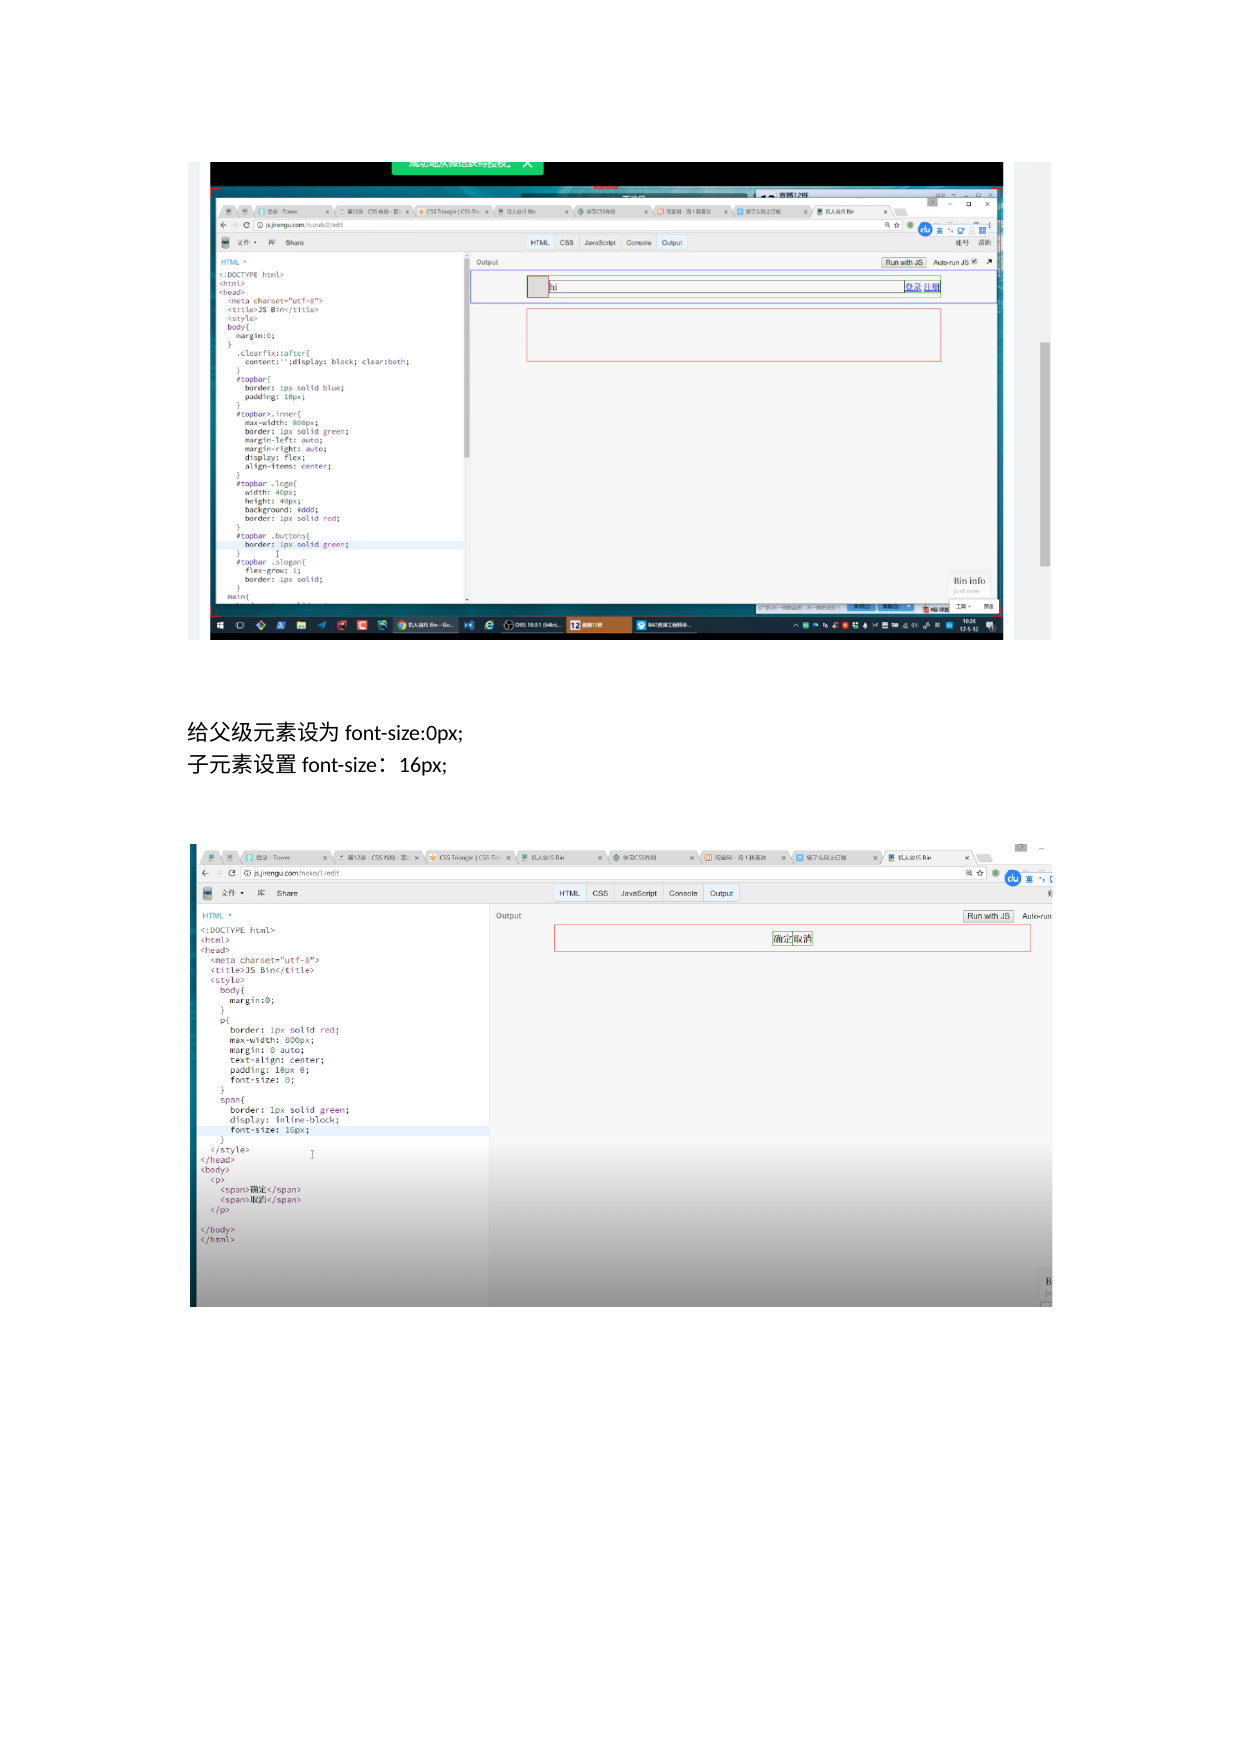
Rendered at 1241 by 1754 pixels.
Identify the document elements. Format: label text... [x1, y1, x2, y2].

picture [187, 844, 1053, 1307]
text 给父级元素设为font-size:0px; [187, 714, 1053, 747]
text 子元素设置 font-size：16px; [187, 747, 1053, 779]
picture [187, 162, 1051, 640]
